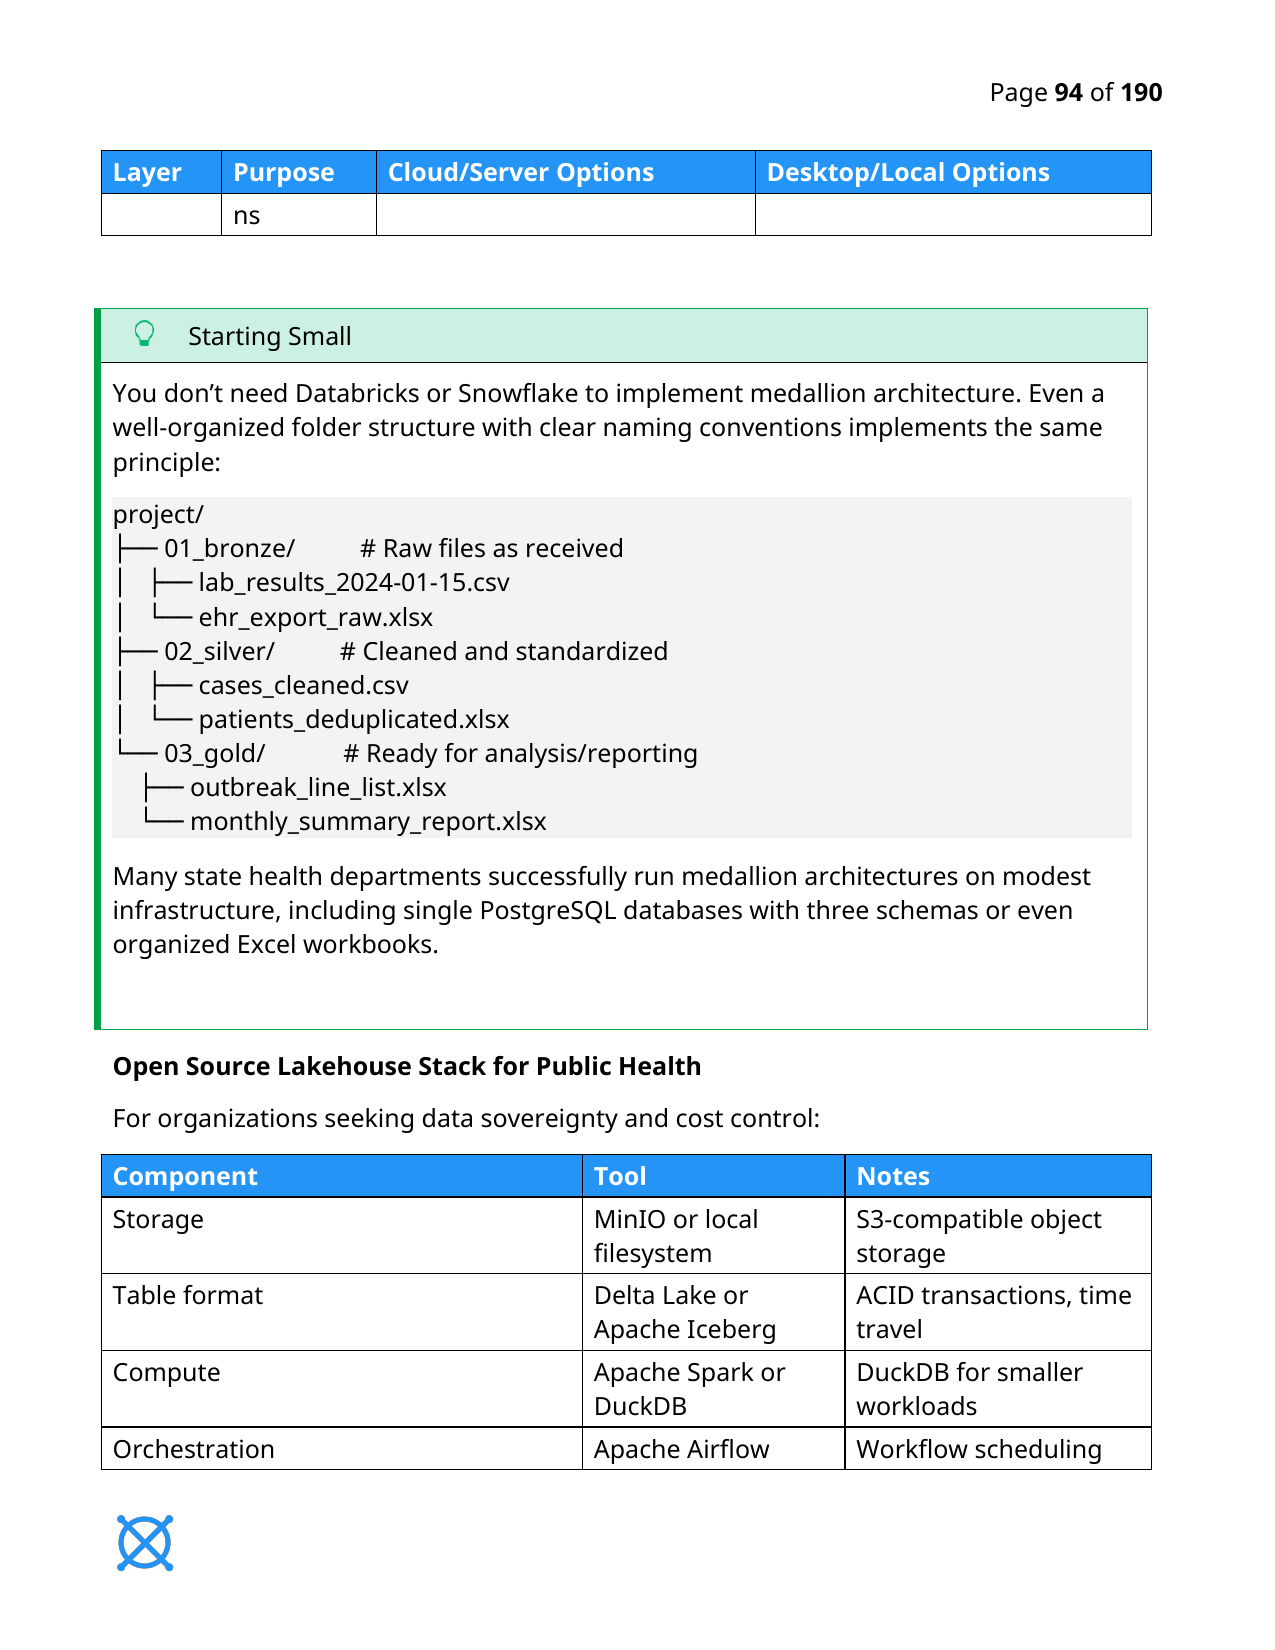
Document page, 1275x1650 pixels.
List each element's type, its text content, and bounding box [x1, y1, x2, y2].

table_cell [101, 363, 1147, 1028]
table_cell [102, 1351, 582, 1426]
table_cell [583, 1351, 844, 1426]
text For organizations seeking data sovereignty and cost control: [112, 1101, 1162, 1135]
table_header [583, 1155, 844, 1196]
text Open Source Lakehouse Stack for Public Health [112, 1048, 1162, 1082]
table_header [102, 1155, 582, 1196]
picture [112, 1511, 177, 1575]
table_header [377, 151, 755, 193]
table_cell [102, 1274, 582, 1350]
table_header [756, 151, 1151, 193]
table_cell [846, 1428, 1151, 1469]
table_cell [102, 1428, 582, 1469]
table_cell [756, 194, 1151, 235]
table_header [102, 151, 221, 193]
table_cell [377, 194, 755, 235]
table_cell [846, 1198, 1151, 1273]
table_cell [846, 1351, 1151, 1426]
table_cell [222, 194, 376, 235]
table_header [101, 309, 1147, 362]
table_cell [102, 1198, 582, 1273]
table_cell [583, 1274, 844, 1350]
picture [131, 320, 157, 346]
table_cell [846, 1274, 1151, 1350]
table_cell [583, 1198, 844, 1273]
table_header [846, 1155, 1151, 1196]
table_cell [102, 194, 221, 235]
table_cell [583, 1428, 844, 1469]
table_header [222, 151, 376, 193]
